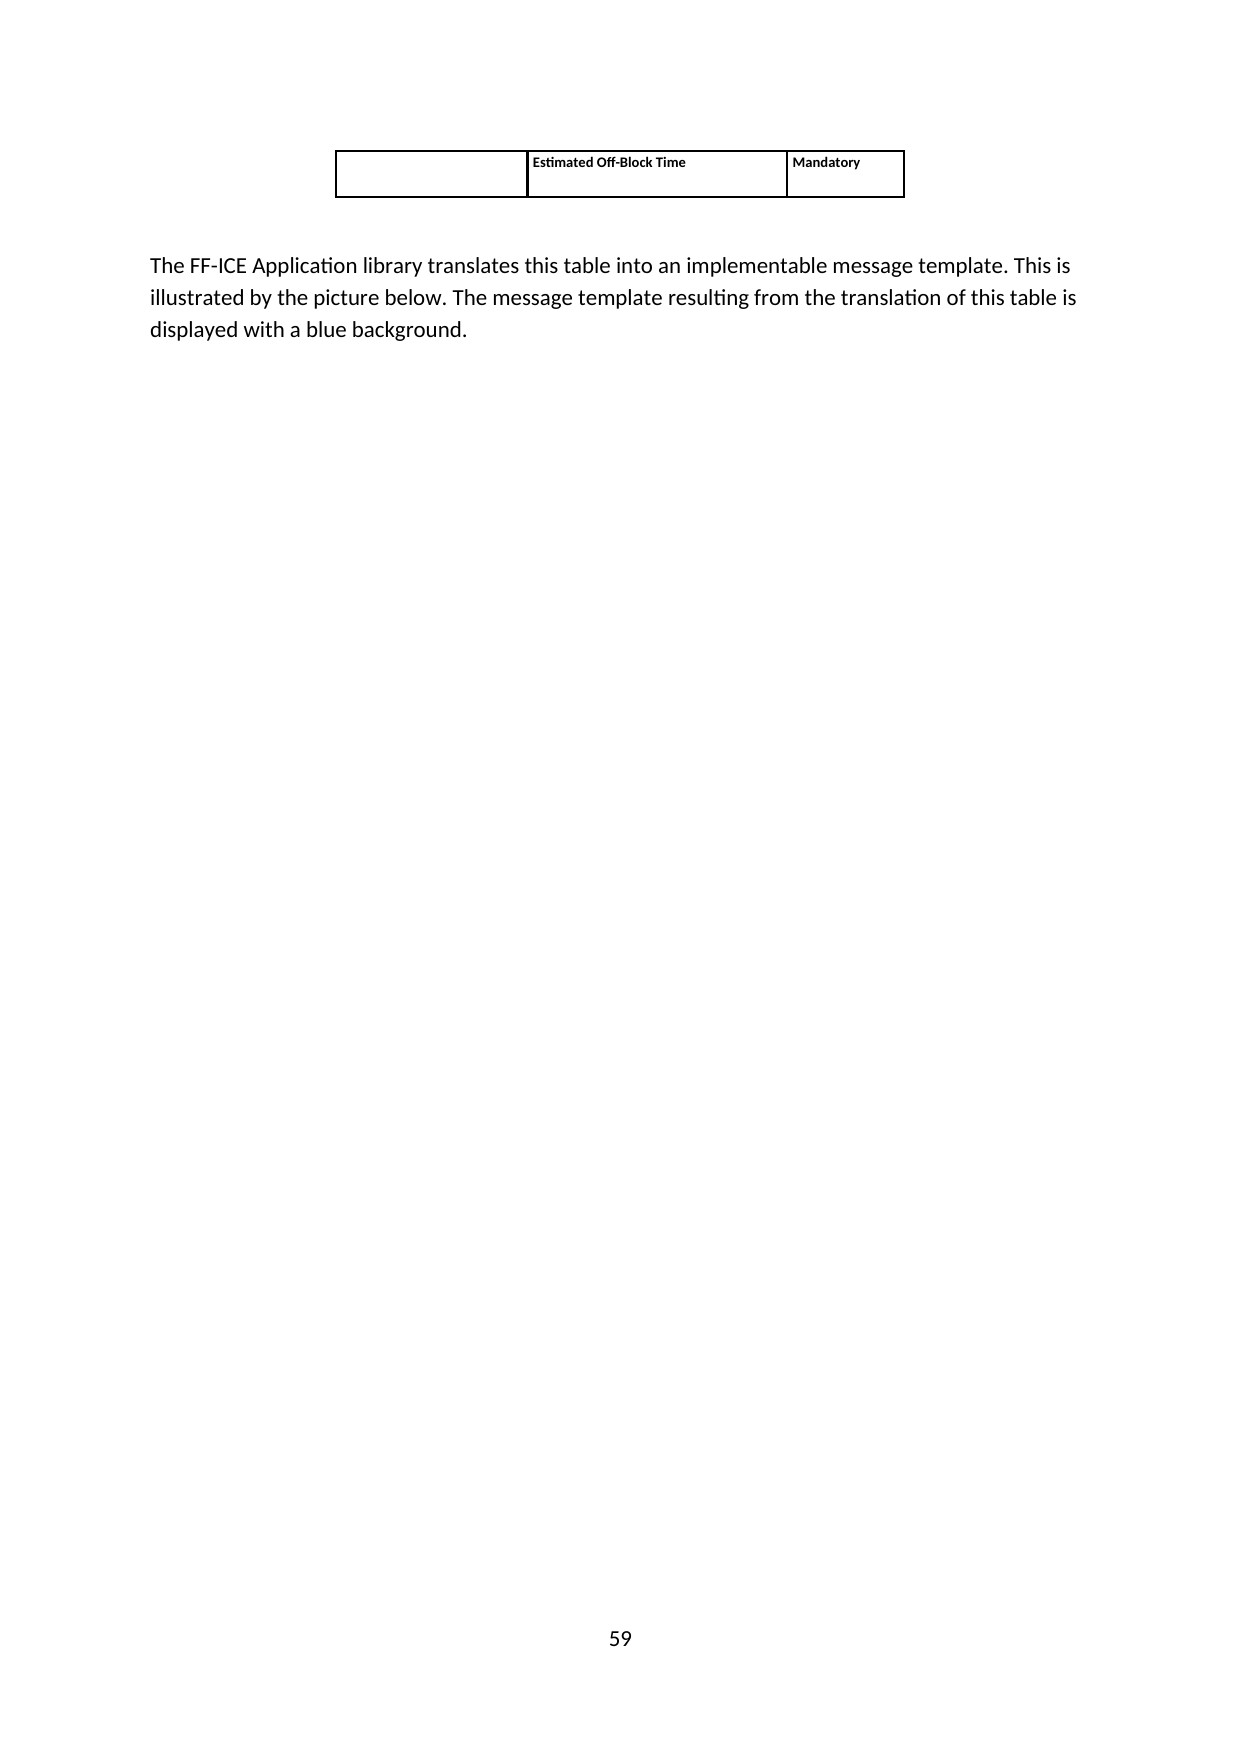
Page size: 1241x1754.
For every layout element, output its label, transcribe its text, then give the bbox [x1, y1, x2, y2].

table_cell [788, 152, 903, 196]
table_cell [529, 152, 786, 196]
text The FF-ICE Application library translates this table into an implementable message template. This is illustrated by the picture below. The message template resulting from the translation of this table is displayed with a blue background. [150, 251, 1090, 344]
